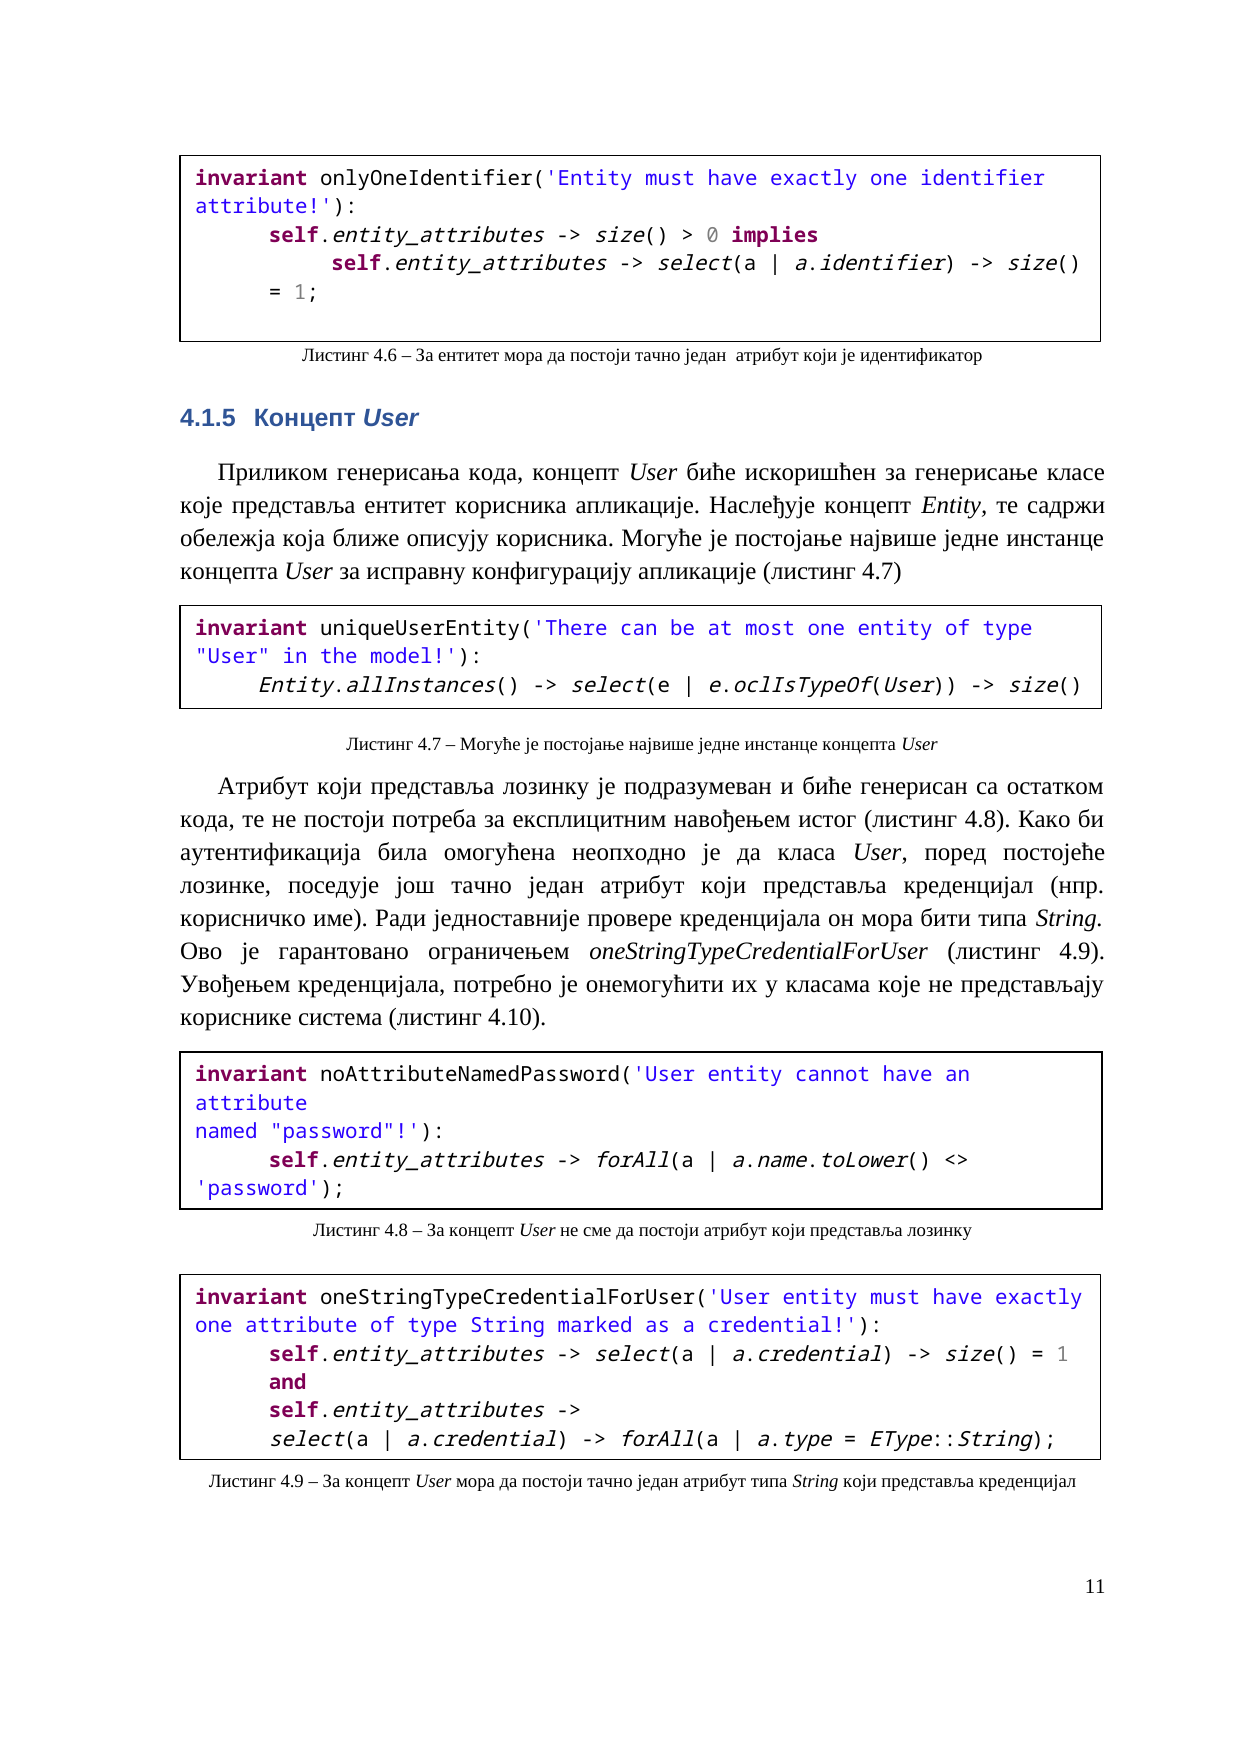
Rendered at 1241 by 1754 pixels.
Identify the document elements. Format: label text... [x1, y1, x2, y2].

text Приликом генерисања кода, концепт User биће искоришћен за генерисање класе које представља ентитет корисника апликације. Наслеђује концепт Entity, те садржи обележја која ближе описују корисника. Могуће је постојање највише једне инстанце концепта User за исправну конфигурацију апликације (листинг 4.7) [180, 457, 1105, 584]
text Атрибут који представља лозинку је подразумеван и биће генерисан са остатком кода, те не постоји потреба за експлицитним навођењем истог (листинг 4.8). Како би аутентификација била омогућена неопходно је да класа User, поред постојеће лозинке, поседује још тачно један атрибут који представља креденцијал (нпр. корисничко име). Ради једноставније провере креденцијала он мора бити типа String. Ово је гарантовано ограничењем oneStringTypeCredentialForUser (листинг 4.9). Увођењем креденцијала, потребно је онемогућити их у класама које не представљају кориснике система (листинг 4.10). [180, 771, 1105, 1031]
text Листинг 4.9 – За концепт User мора да постоји тачно један атрибут типа String који представља креденцијал [180, 1470, 1105, 1492]
text Листинг 4.7 – Могуће је постојање највише једне инстанце концепта User [180, 733, 1105, 754]
text Листинг 4.6 – За ентитет мора да постоји тачно један атрибут који је идентификатор [180, 156, 1105, 366]
text Листинг 4.8 – За концепт User не сме да постоји атрибут који представља лозинку [180, 1219, 1105, 1240]
subtitle Концепт User [180, 403, 1105, 432]
